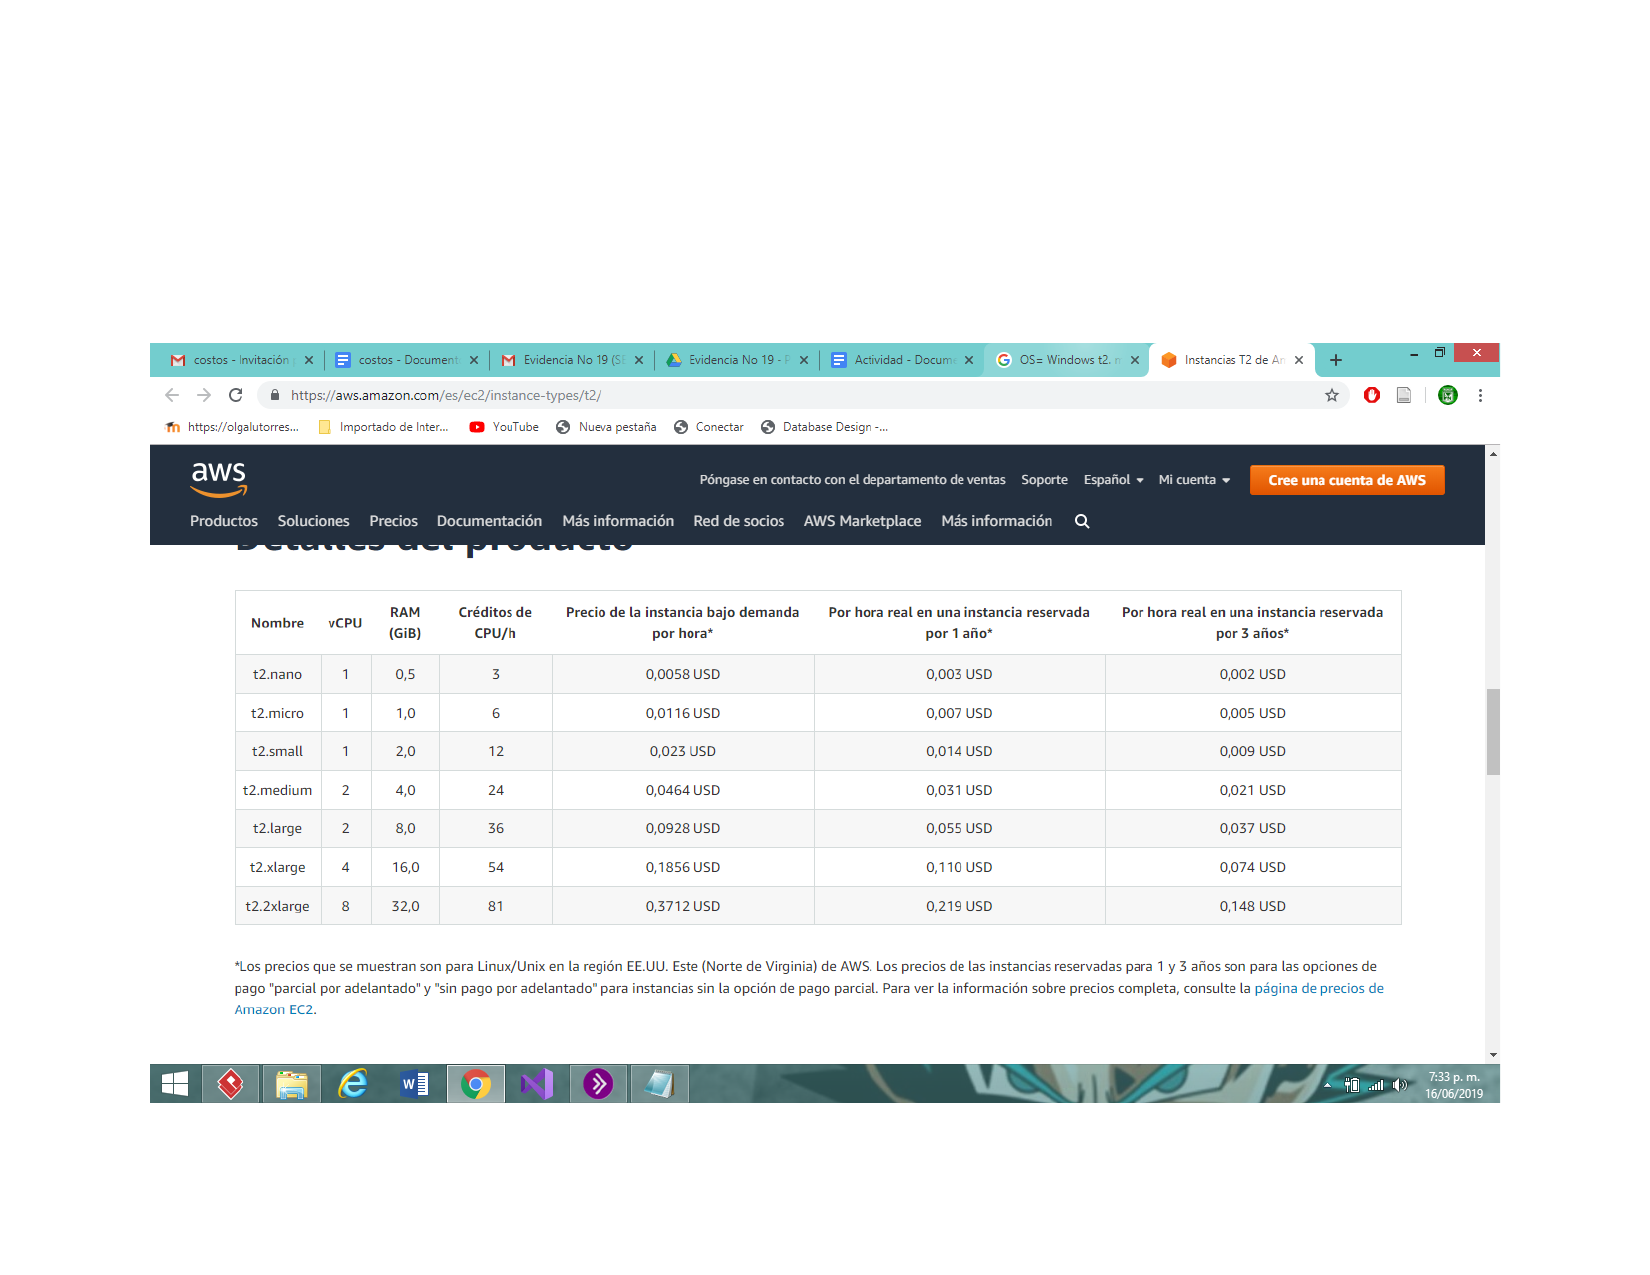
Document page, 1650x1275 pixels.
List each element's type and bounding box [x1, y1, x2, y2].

picture [150, 343, 1500, 1103]
